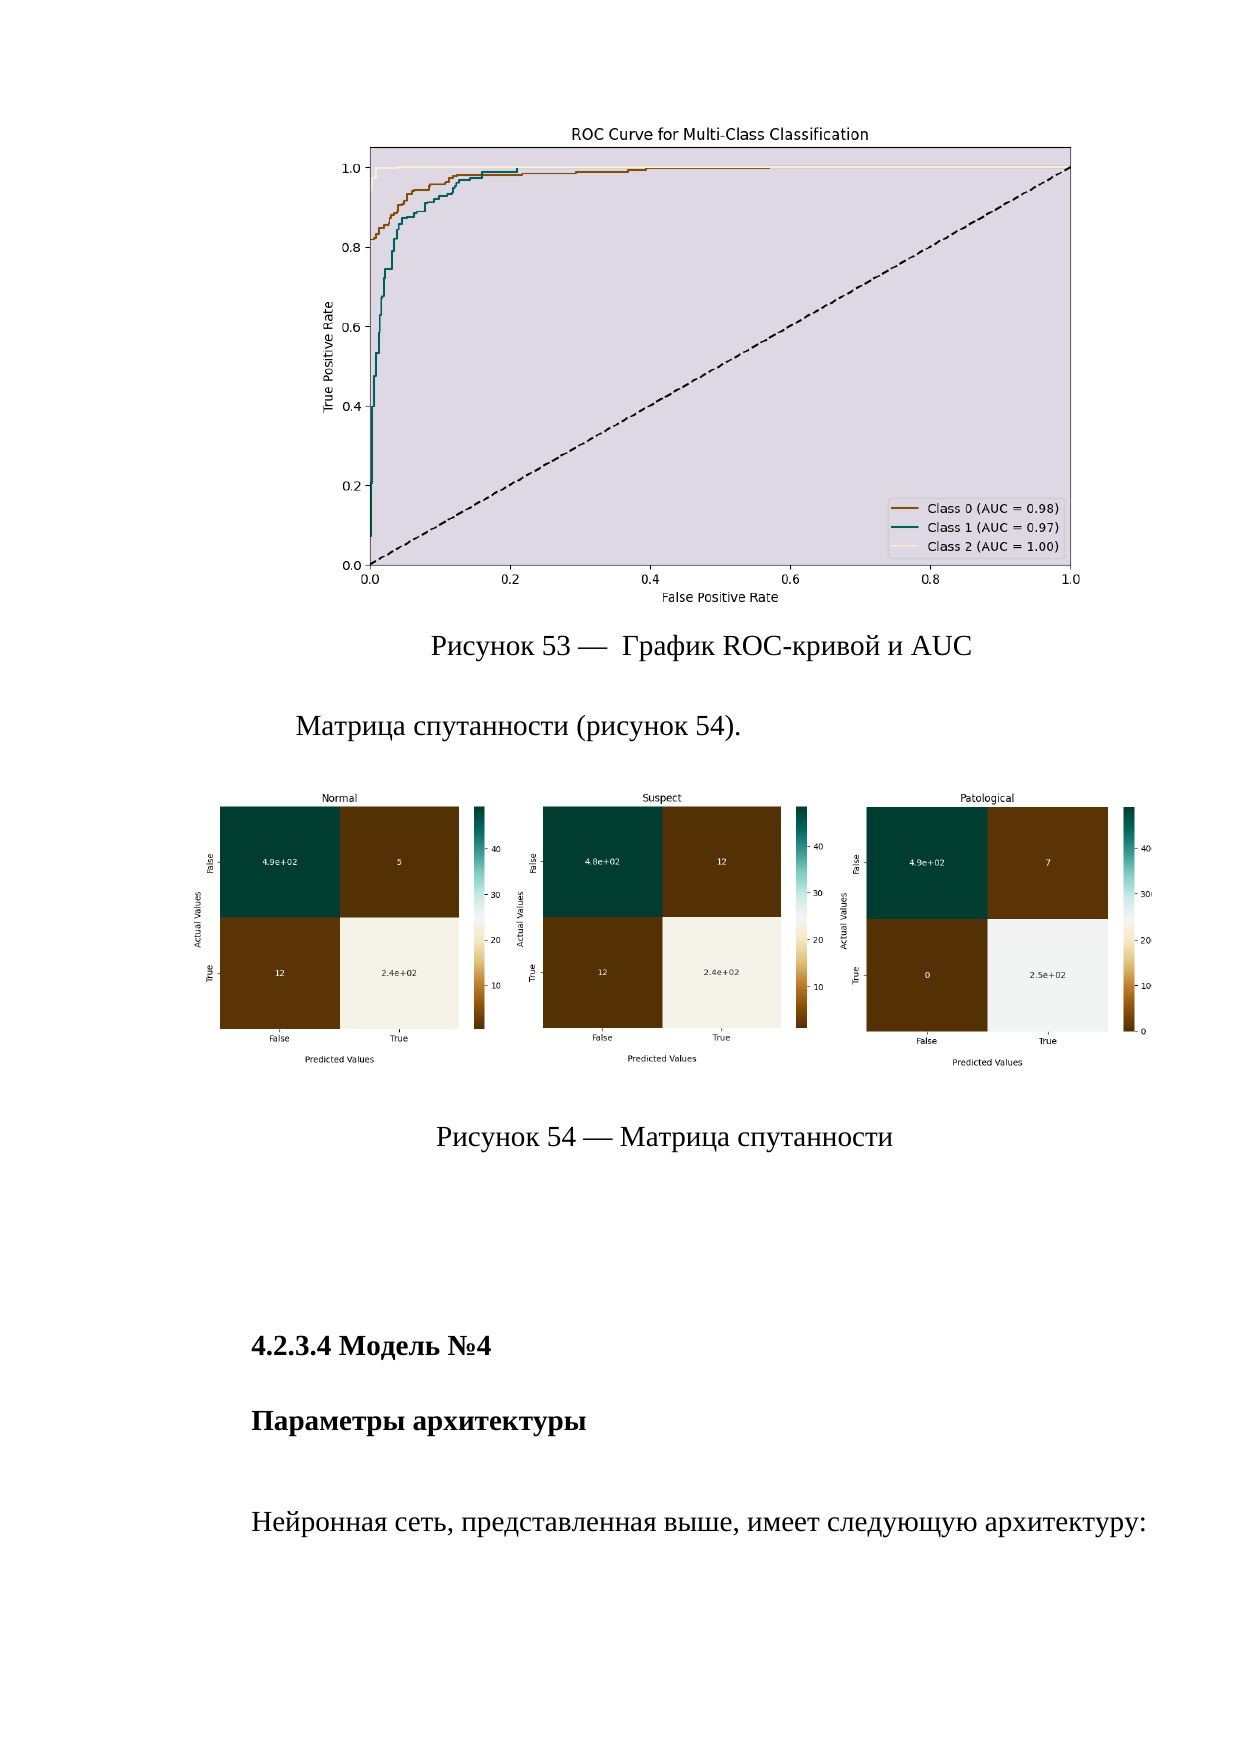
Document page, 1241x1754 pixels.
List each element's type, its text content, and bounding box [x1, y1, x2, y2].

text 4.2.3.4 Модель №4 [251, 1328, 1152, 1362]
picture [314, 118, 1088, 612]
table_header [823, 788, 1152, 1089]
picture [834, 787, 1152, 1073]
table_header [177, 788, 500, 1089]
text Параметры архитектуры [177, 1403, 1152, 1437]
picture [188, 787, 501, 1070]
text Нейронная сеть, представленная выше, имеет следующую архитектуру: [177, 1504, 1152, 1537]
text Рисунок 53 — График ROC-кривой и AUC [177, 628, 1152, 662]
text Матрица спутанности (рисунок 54). [295, 708, 1152, 741]
text Рисунок 54 — Матрица спутанности [177, 1119, 1152, 1152]
picture [511, 787, 824, 1069]
table_header [500, 788, 823, 1089]
